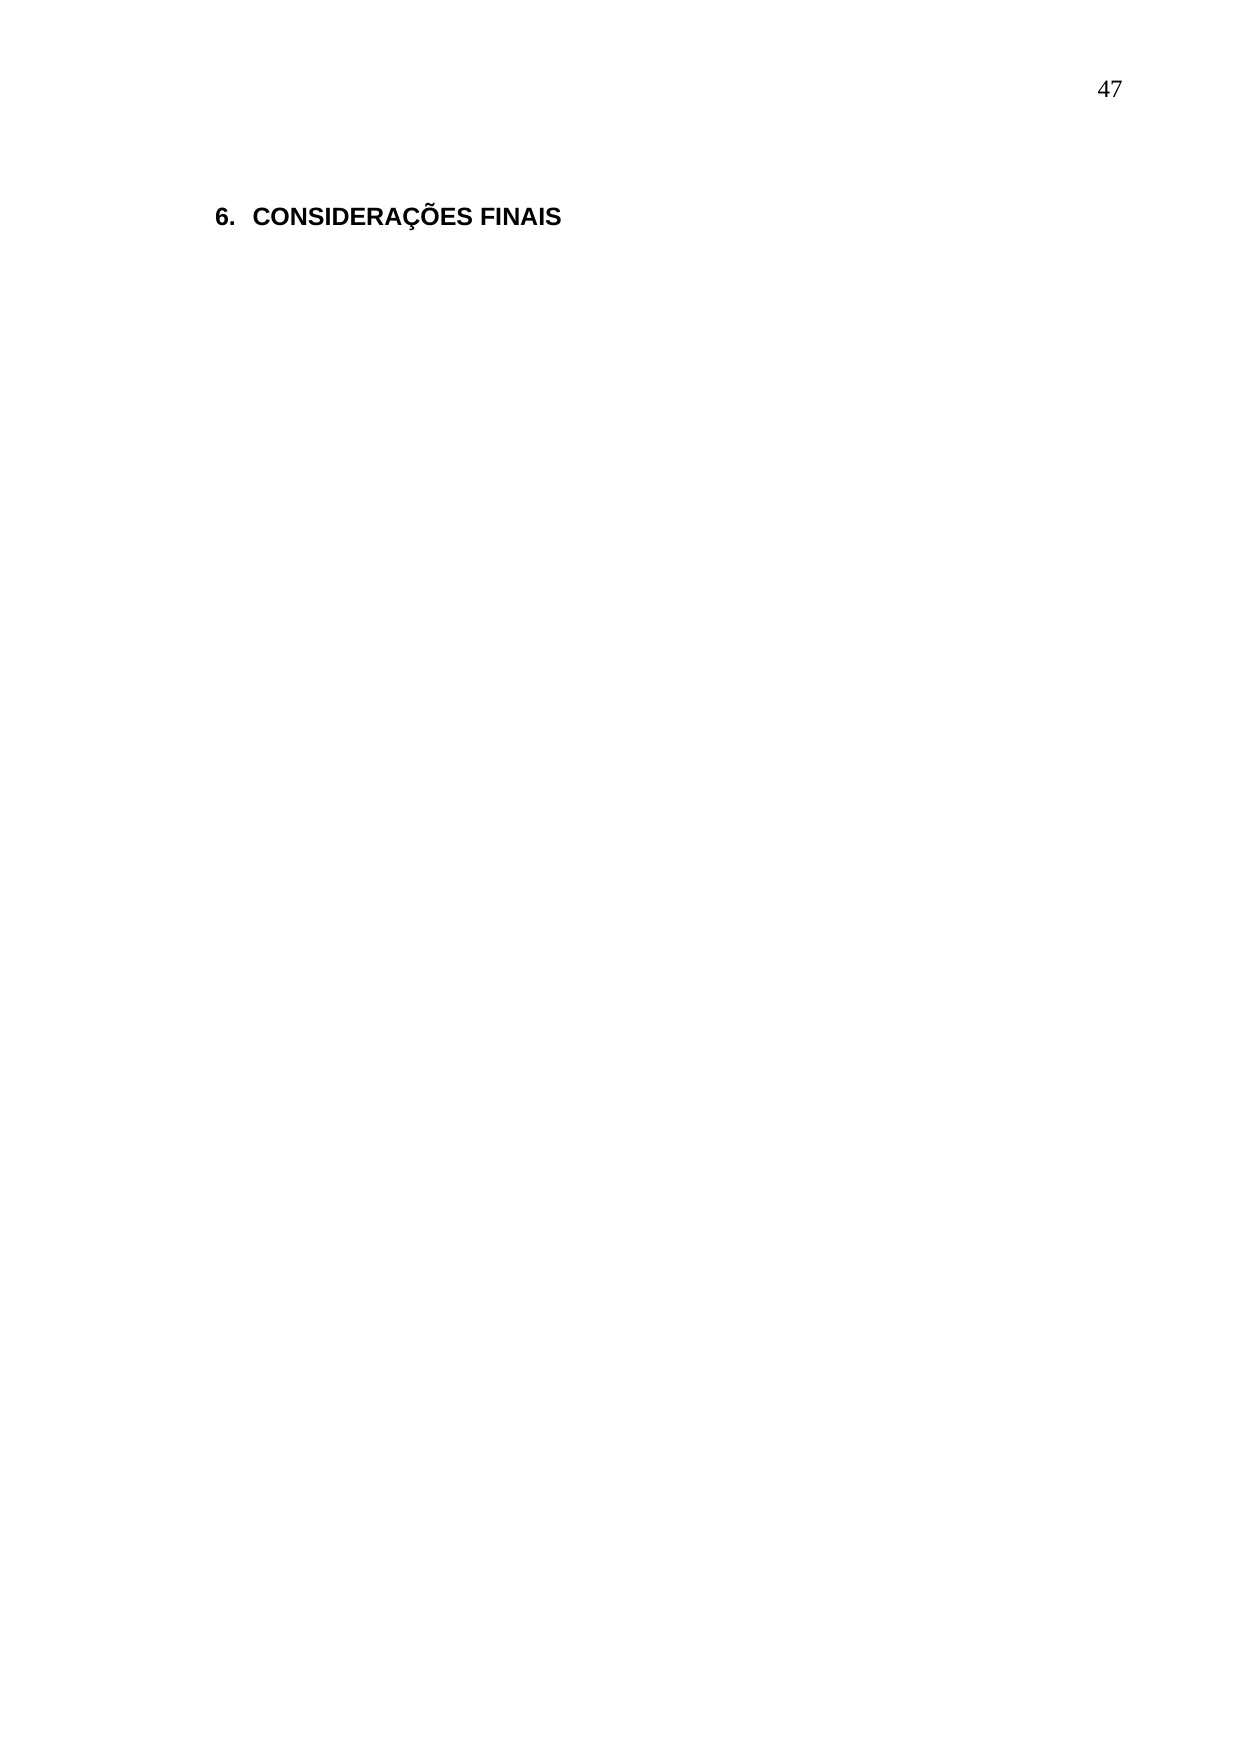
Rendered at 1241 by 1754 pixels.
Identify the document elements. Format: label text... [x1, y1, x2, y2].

subtitle CONSIDERAÇÕES FINAIS [215, 202, 1122, 231]
